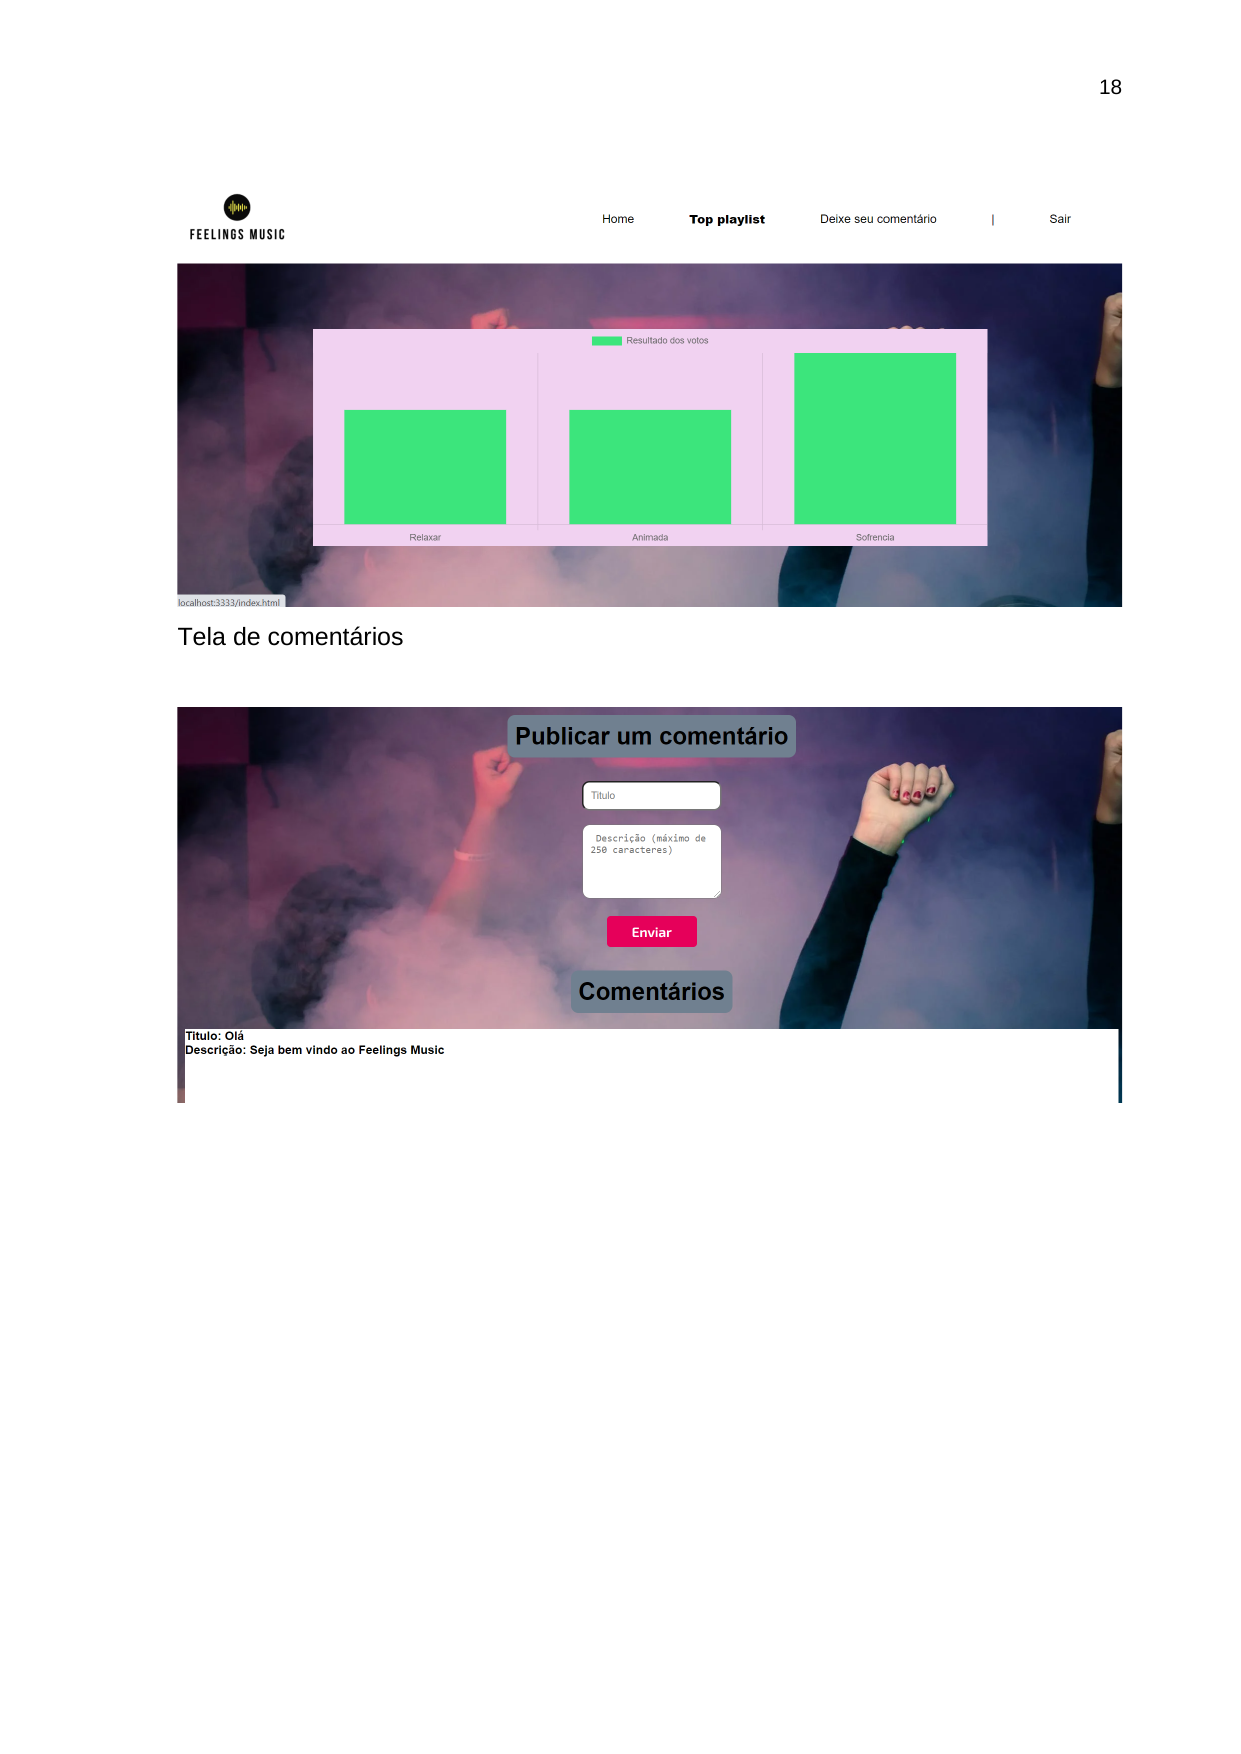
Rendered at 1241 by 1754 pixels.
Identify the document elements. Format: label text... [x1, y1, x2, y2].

text Tela de comentários [177, 621, 1122, 650]
picture [177, 707, 1123, 1103]
picture [177, 177, 1123, 607]
